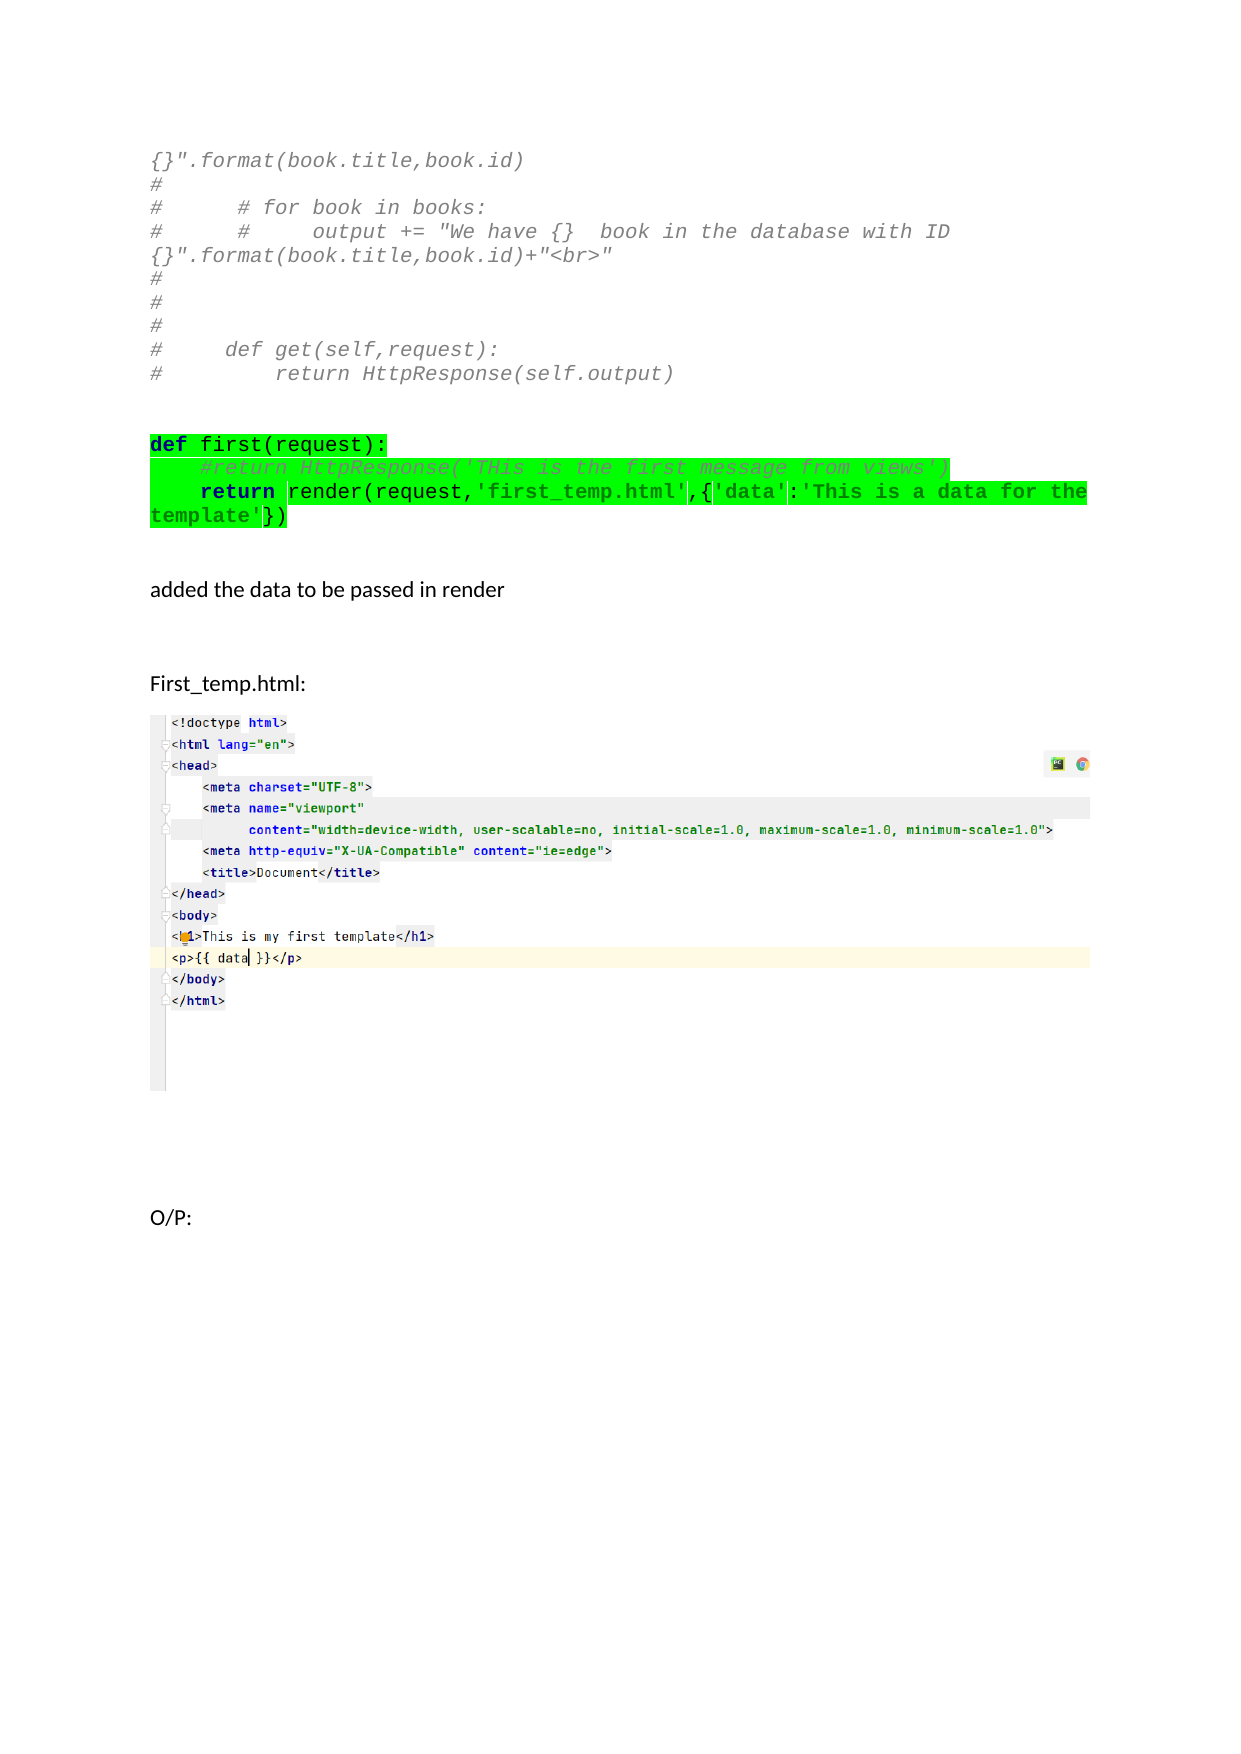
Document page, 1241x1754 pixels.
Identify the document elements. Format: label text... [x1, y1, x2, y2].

picture [150, 715, 1091, 1091]
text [150, 150, 1090, 528]
text added the data to be passed in render [150, 575, 1090, 603]
text O/P: [150, 1203, 1090, 1231]
text First_temp.html: [150, 669, 1090, 697]
